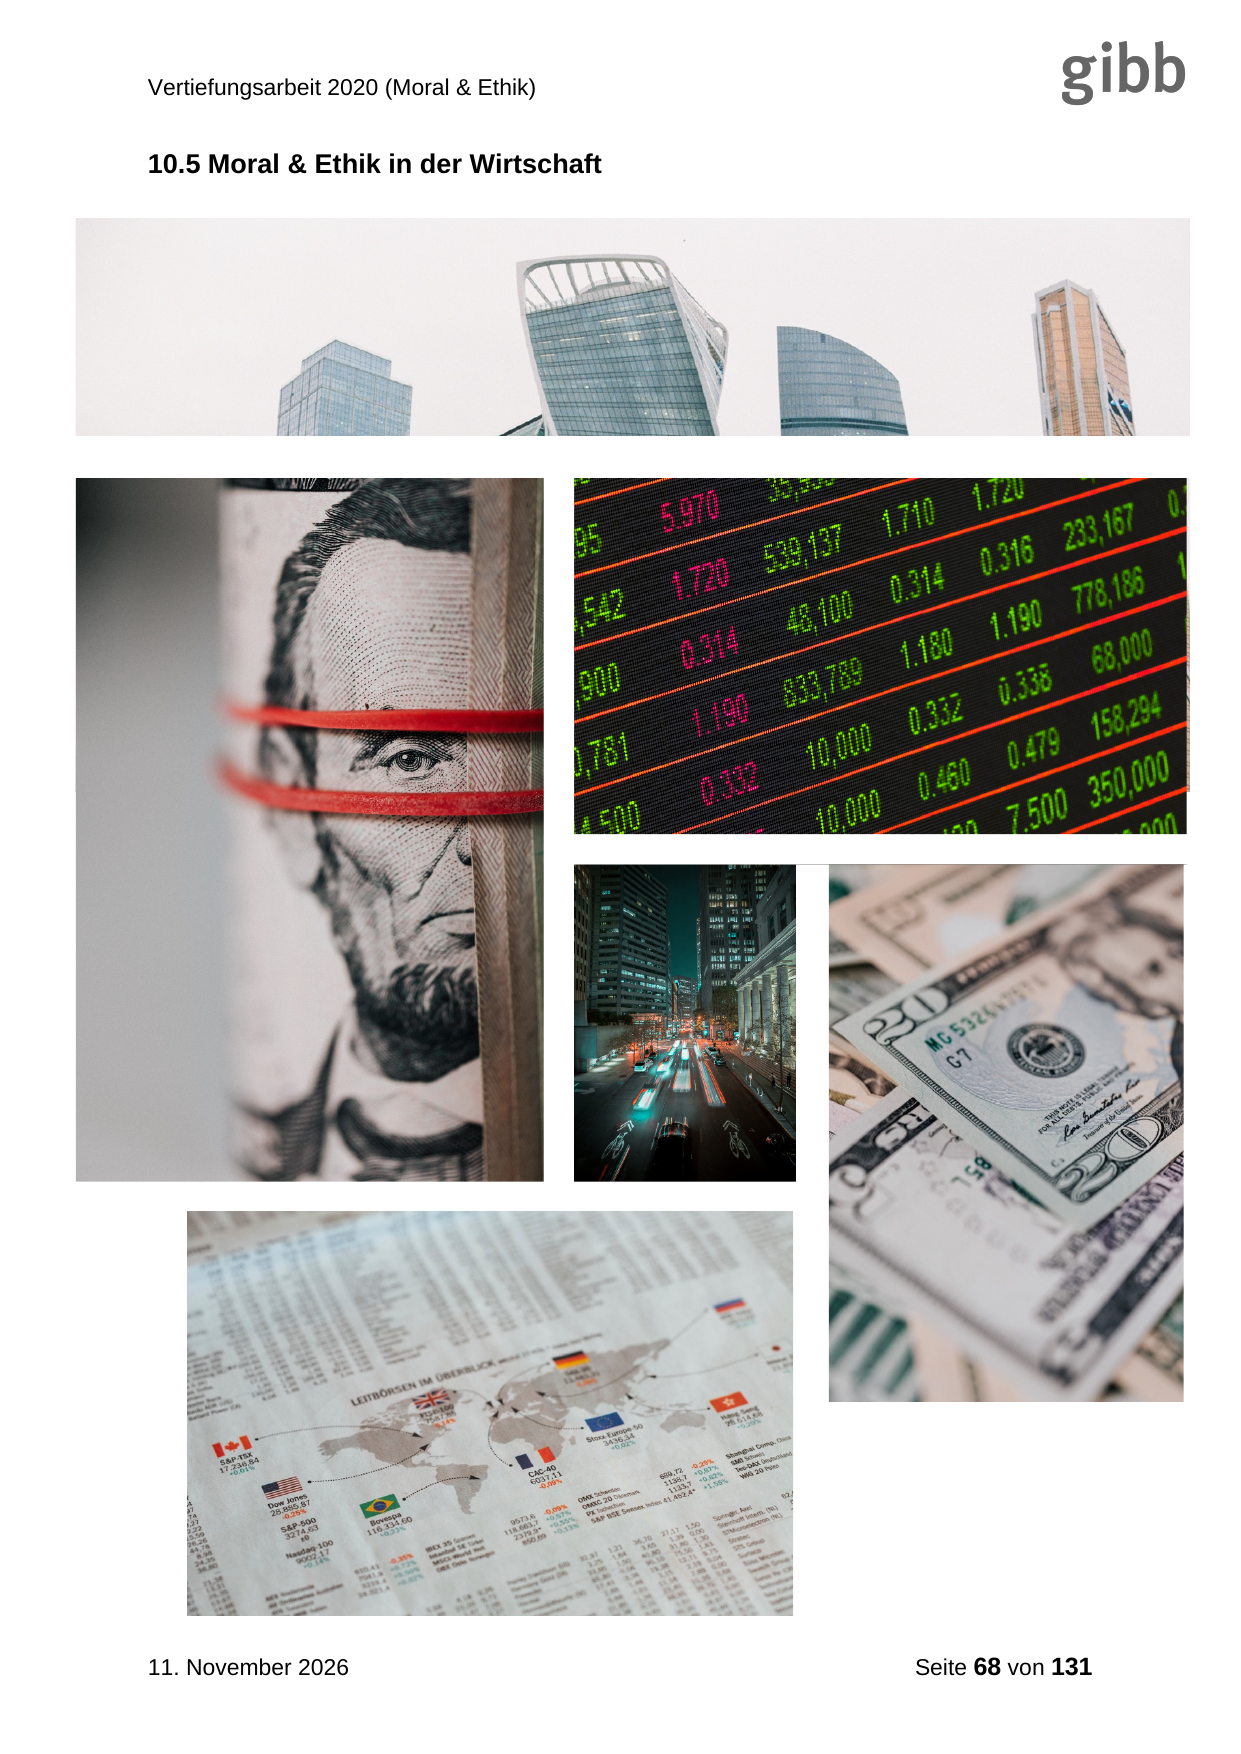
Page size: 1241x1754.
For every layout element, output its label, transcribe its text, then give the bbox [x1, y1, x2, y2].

subtitle Moral & Ethik in der Wirtschaft [148, 148, 1093, 179]
picture [187, 1211, 793, 1615]
picture [1060, 39, 1187, 107]
picture [66, 218, 1195, 1399]
